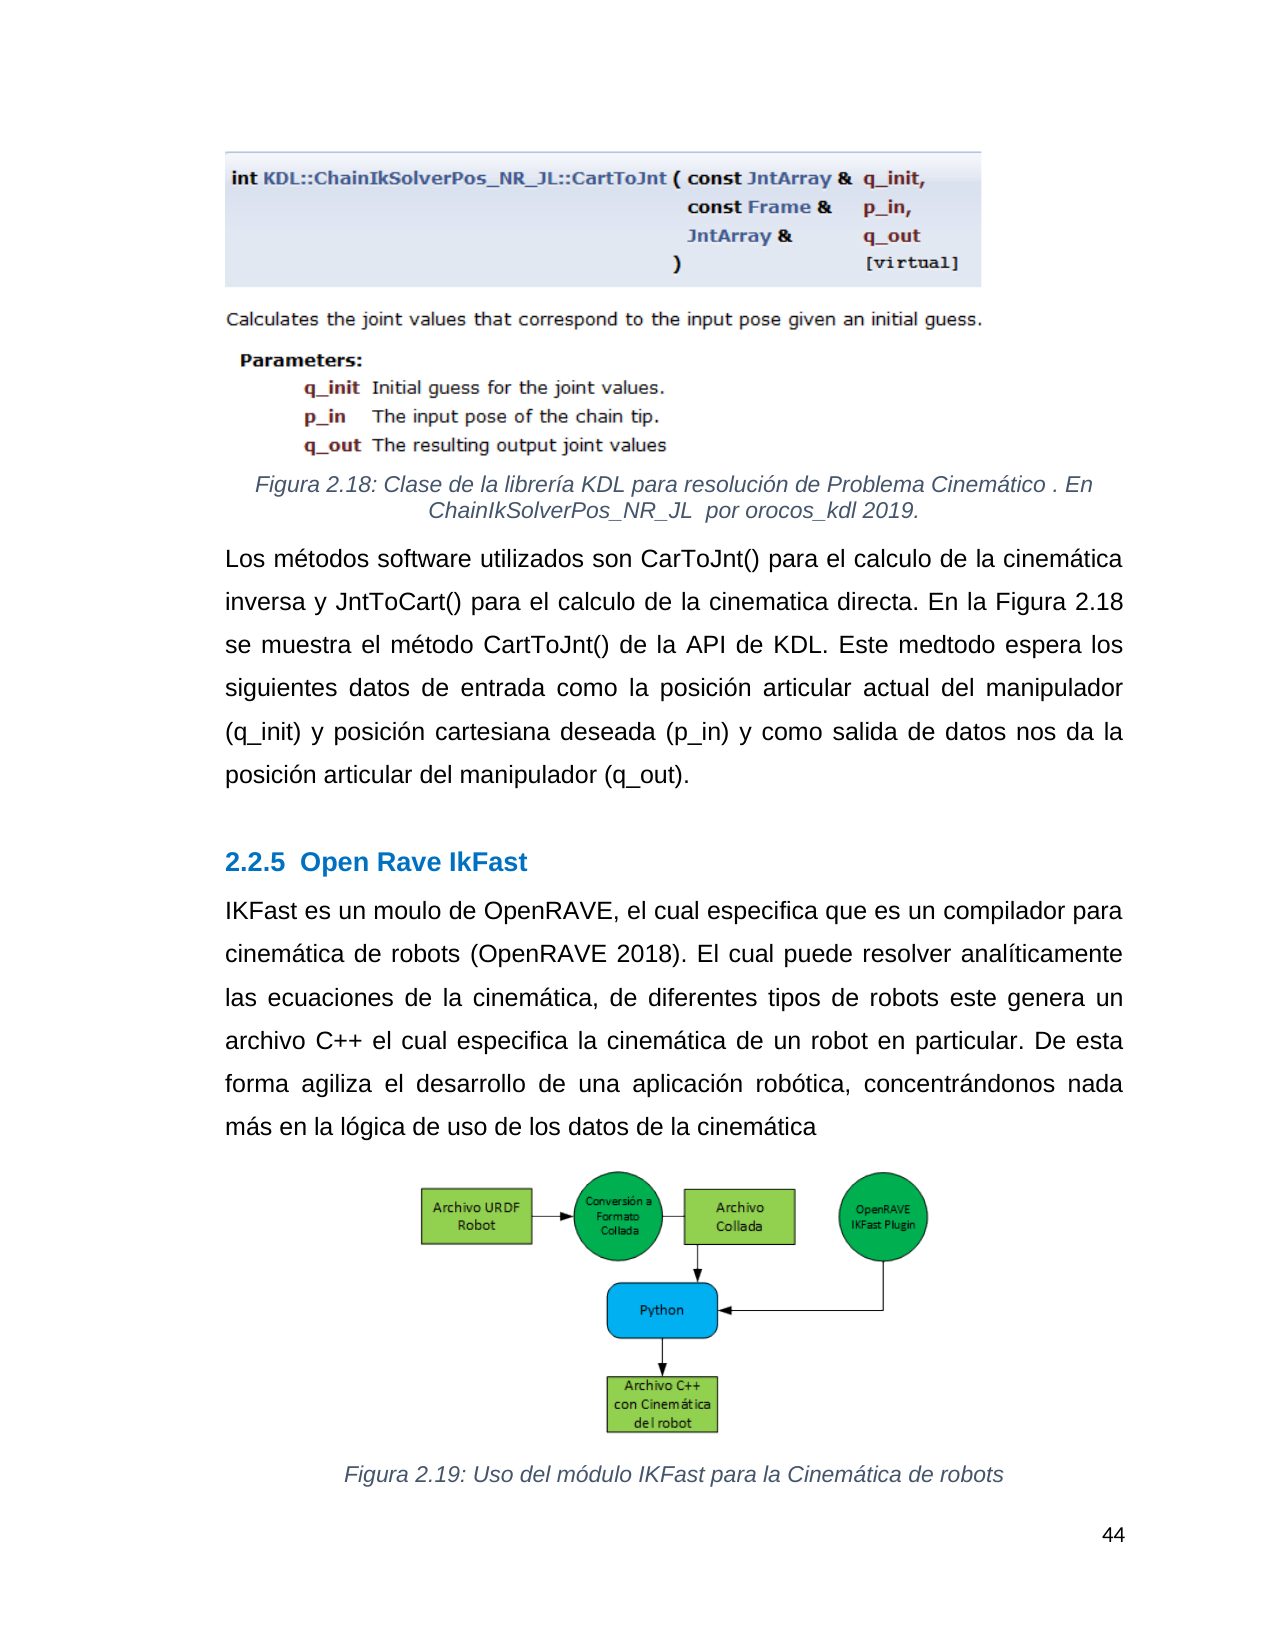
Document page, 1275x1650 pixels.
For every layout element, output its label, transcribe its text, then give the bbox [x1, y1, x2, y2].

text Los métodos software utilizados son CarToJnt() para el calculo de la cinemática inversa y JntToCart() para el calculo de la cinematica directa. En la Figura 2.18 se muestra el método CartToJnt() de la API de KDL. Este medtodo espera los siguientes datos de entrada como la posición articular actual del manipulador (q_init) y posición cartesiana deseada (p_in) y como salida de datos nos da la posición articular del manipulador (q_out). [225, 544, 1125, 788]
picture [420, 1171, 930, 1442]
text Figura 2.18: Clase de la librería KDL para resolución de Problema Cinemático . En ChainIkSolverPos_NR_JL por orocos_kdl 2019. [225, 471, 1125, 523]
picture [225, 150, 982, 457]
text Figura 2.19: Uso del módulo IKFast para la Cinemática de robots [225, 1461, 1125, 1487]
list Open Rave IkFast [225, 846, 1125, 877]
text IKFast es un moulo de OpenRAVE, el cual especifica que es un compilador para cinemática de robots (OpenRAVE 2018). El cual puede resolver analíticamente las ecuaciones de la cinemática, de diferentes tipos de robots este genera un archivo C++ el cual especifica la cinemática de un robot en particular. De esta forma agiliza el desarrollo de una aplicación robótica, concentrándonos nada más en la lógica de uso de los datos de la cinemática [225, 896, 1125, 1141]
